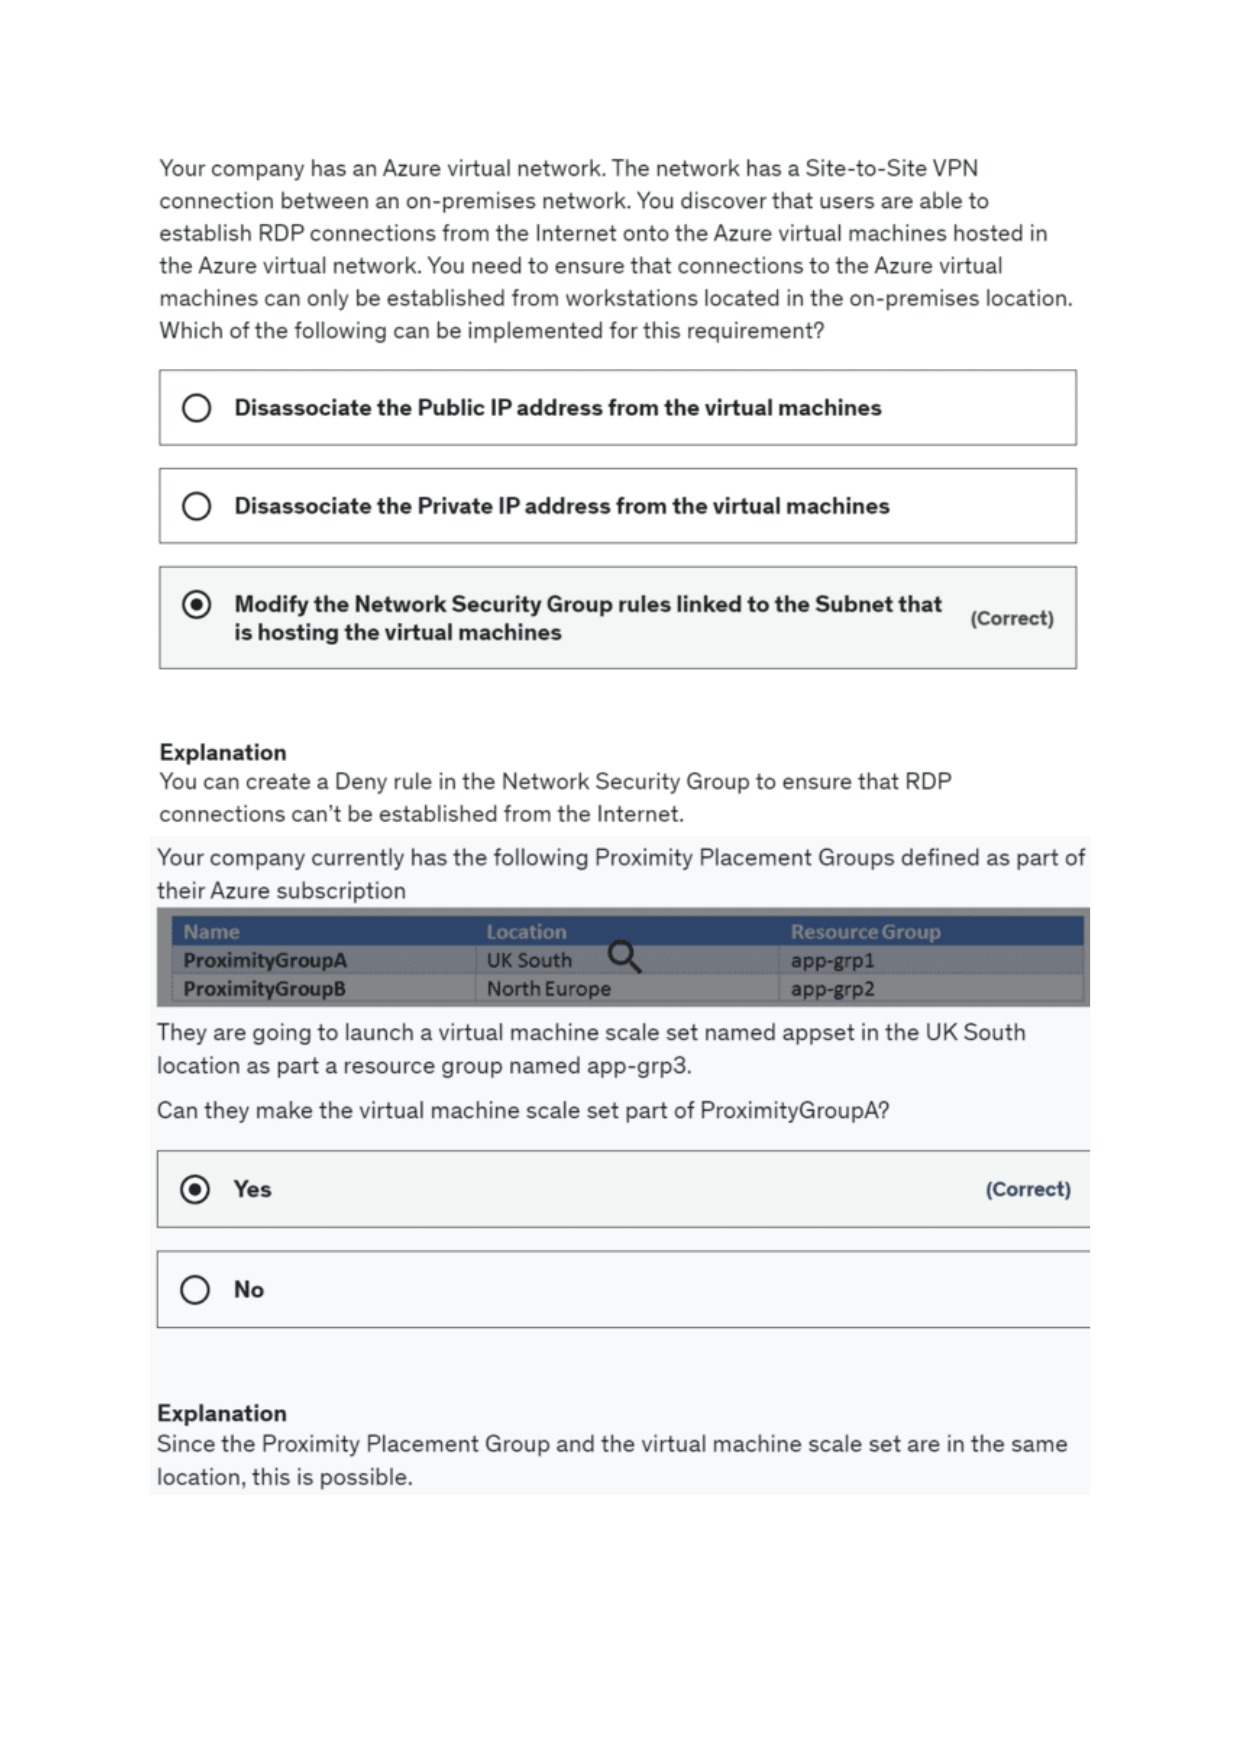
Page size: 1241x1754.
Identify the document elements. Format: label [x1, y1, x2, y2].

picture [150, 836, 1091, 1495]
picture [150, 150, 1091, 835]
